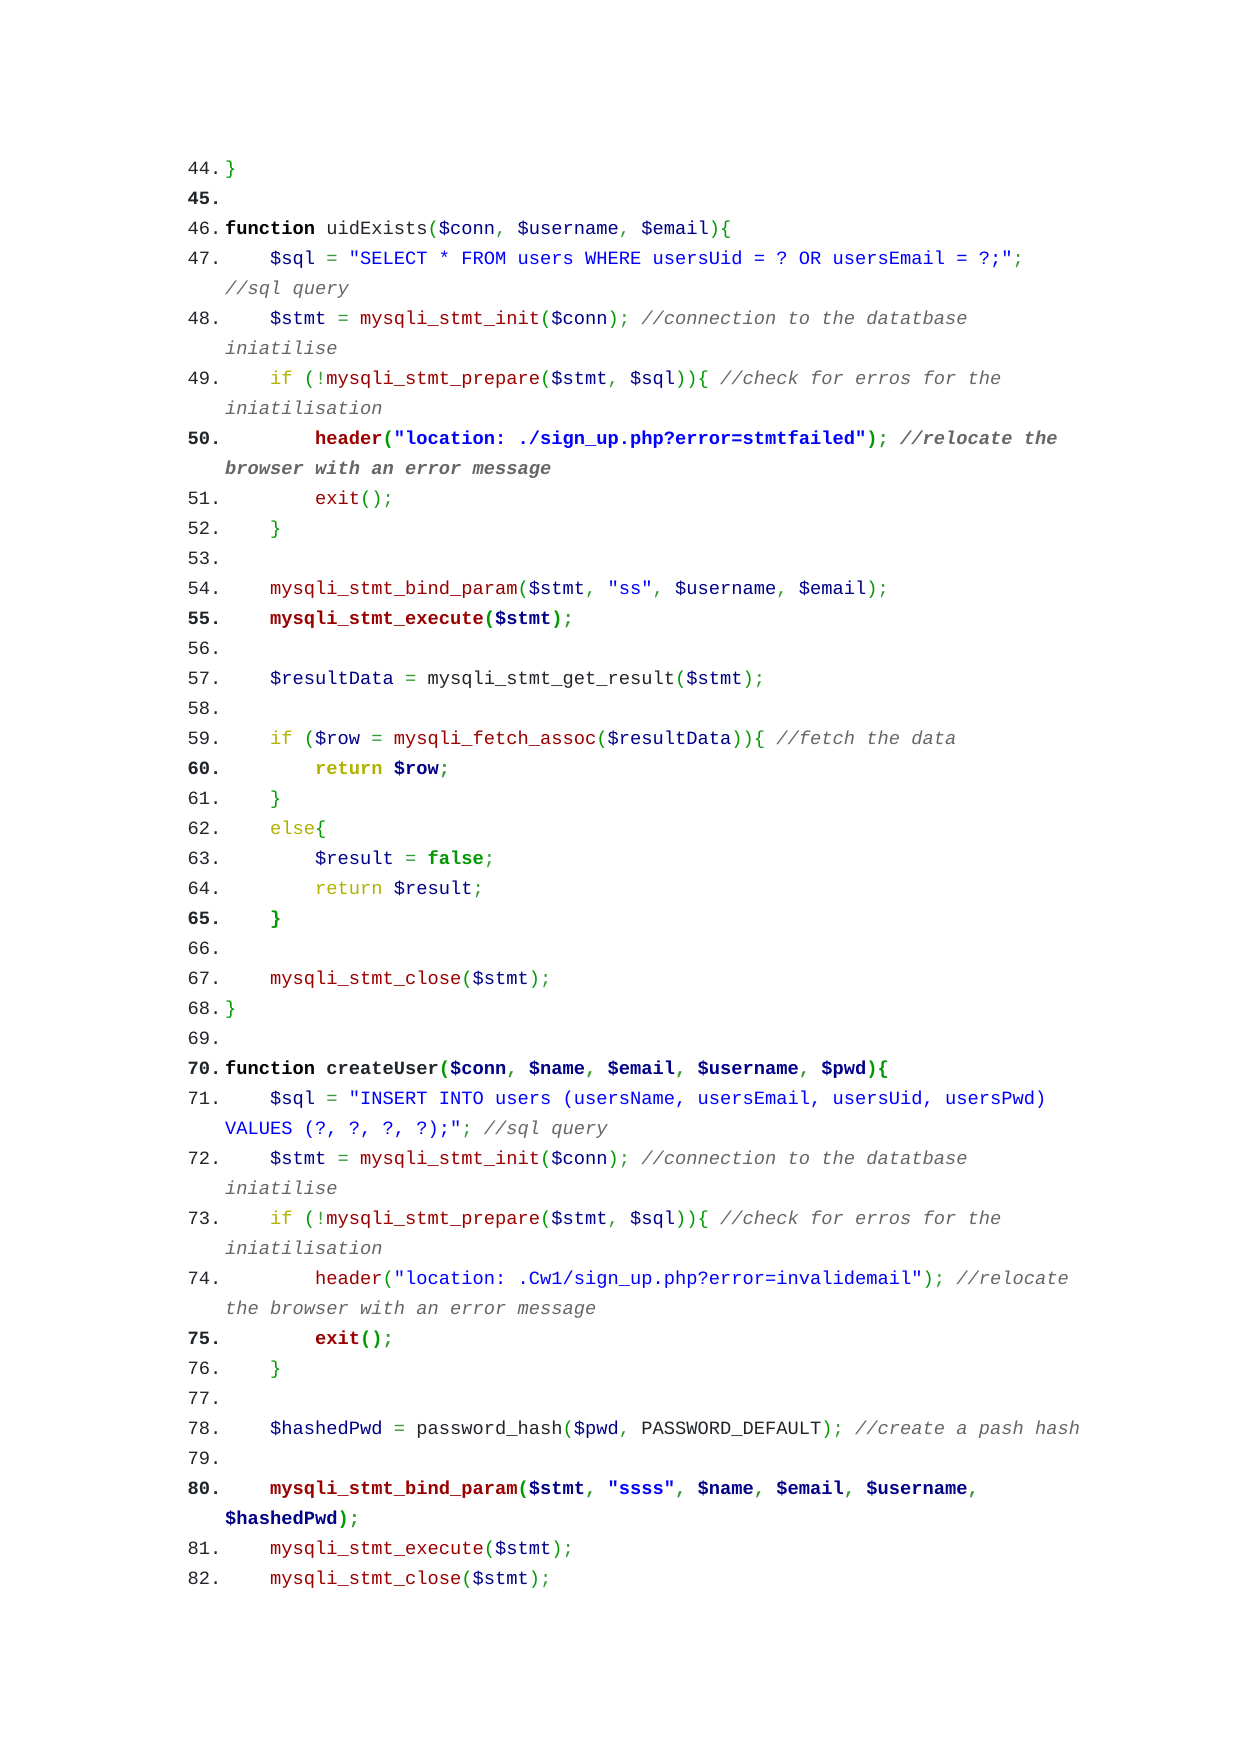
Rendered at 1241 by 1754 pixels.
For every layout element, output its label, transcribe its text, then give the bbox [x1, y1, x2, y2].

list return $result; [187, 870, 1090, 900]
list mysqli_stmt_close($stmt); [187, 960, 1090, 990]
list function createUser($conn, $name, $email, $username, $pwd){ [187, 1050, 1090, 1080]
list exit(); [187, 1320, 1090, 1350]
list mysqli_stmt_execute($stmt); [187, 1530, 1090, 1560]
list mysqli_stmt_bind_param($stmt, "ss", $username, $email); [187, 570, 1090, 600]
list $sql = "INSERT INTO users (usersName, usersEmail, usersUid, usersPwd) VALUES (?, ?, ?, ?);"; //sql query [187, 1080, 1090, 1140]
list } [187, 1350, 1090, 1380]
list $sql = "SELECT * FROM users WHERE usersUid = ? OR usersEmail = ?;"; //sql query [187, 240, 1090, 300]
list if ($row = mysqli_fetch_assoc($resultData)){ //fetch the data [187, 720, 1090, 750]
list } [187, 150, 1090, 180]
list exit(); [187, 480, 1090, 510]
list return $row; [187, 750, 1090, 780]
list if (!mysqli_stmt_prepare($stmt, $sql)){ //check for erros for the iniatilisation [187, 1200, 1090, 1260]
list } [187, 510, 1090, 540]
list $resultData = mysqli_stmt_get_result($stmt); [187, 660, 1090, 690]
list } [187, 900, 1090, 930]
list $hashedPwd = password_hash($pwd, PASSWORD_DEFAULT); //create a pash hash [187, 1410, 1090, 1440]
list function uidExists($conn, $username, $email){ [187, 210, 1090, 240]
list mysqli_stmt_execute($stmt); [187, 600, 1090, 630]
list header("location: ./sign_up.php?error=stmtfailed"); //relocate the browser with an error message [187, 420, 1090, 480]
list mysqli_stmt_close($stmt); [187, 1560, 1090, 1590]
list $result = false; [187, 840, 1090, 870]
list else{ [187, 810, 1090, 840]
list } [187, 990, 1090, 1020]
list mysqli_stmt_bind_param($stmt, "ssss", $name, $email, $username, $hashedPwd); [187, 1470, 1090, 1530]
list $stmt = mysqli_stmt_init($conn); //connection to the datatbase iniatilise [187, 1140, 1090, 1200]
list $stmt = mysqli_stmt_init($conn); //connection to the datatbase iniatilise [187, 300, 1090, 360]
list if (!mysqli_stmt_prepare($stmt, $sql)){ //check for erros for the iniatilisation [187, 360, 1090, 420]
list } [187, 780, 1090, 810]
list header("location: .Cw1/sign_up.php?error=invalidemail"); //relocate the browser with an error message [187, 1260, 1090, 1320]
